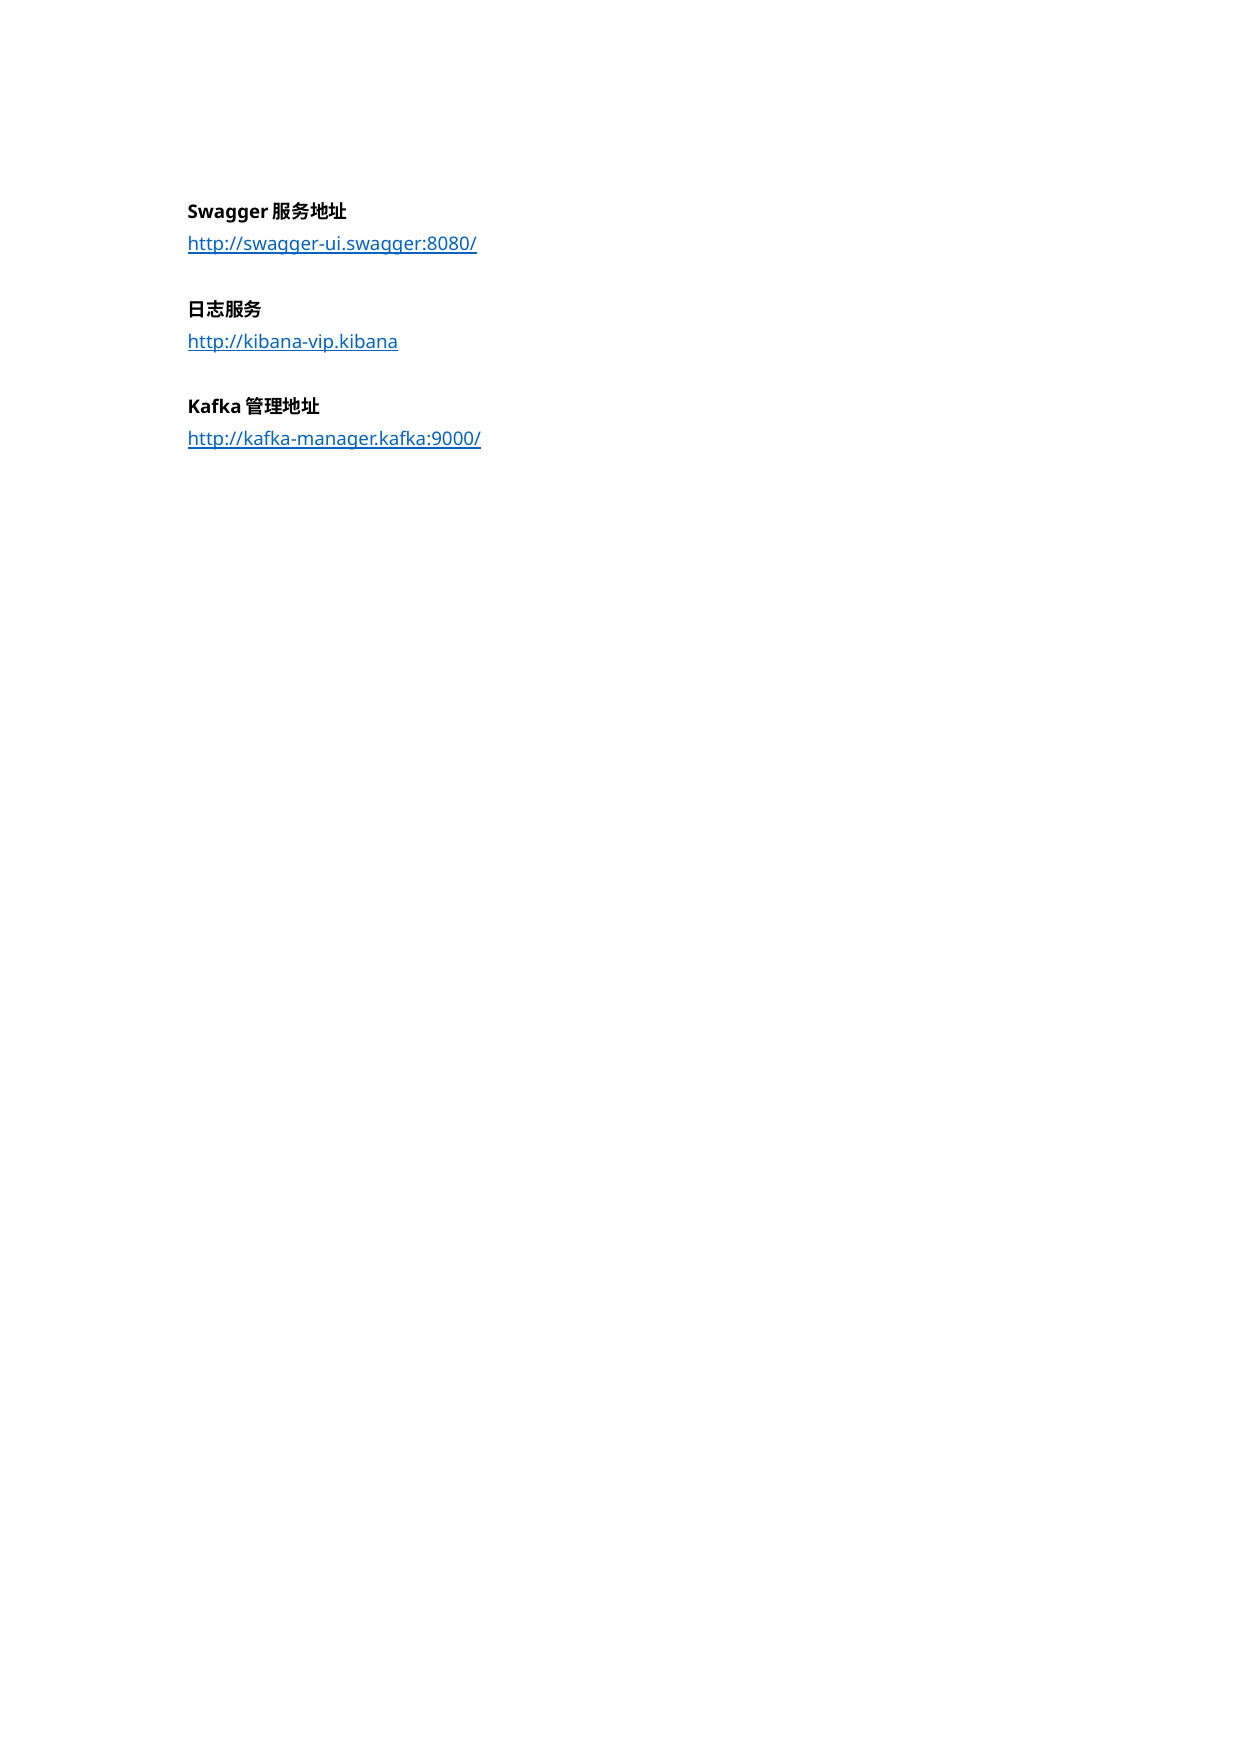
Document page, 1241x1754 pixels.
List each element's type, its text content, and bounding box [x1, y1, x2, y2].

text Swagger服务地址 [187, 194, 1053, 227]
text http://kafka-manager.kafka:9000/ [187, 422, 1053, 454]
text 日志服务 [187, 292, 1053, 324]
text Kafka管理地址 [187, 389, 1053, 422]
text http://kibana-vip.kibana [187, 324, 1053, 357]
text http://swagger-ui.swagger:8080/ [187, 227, 1053, 259]
